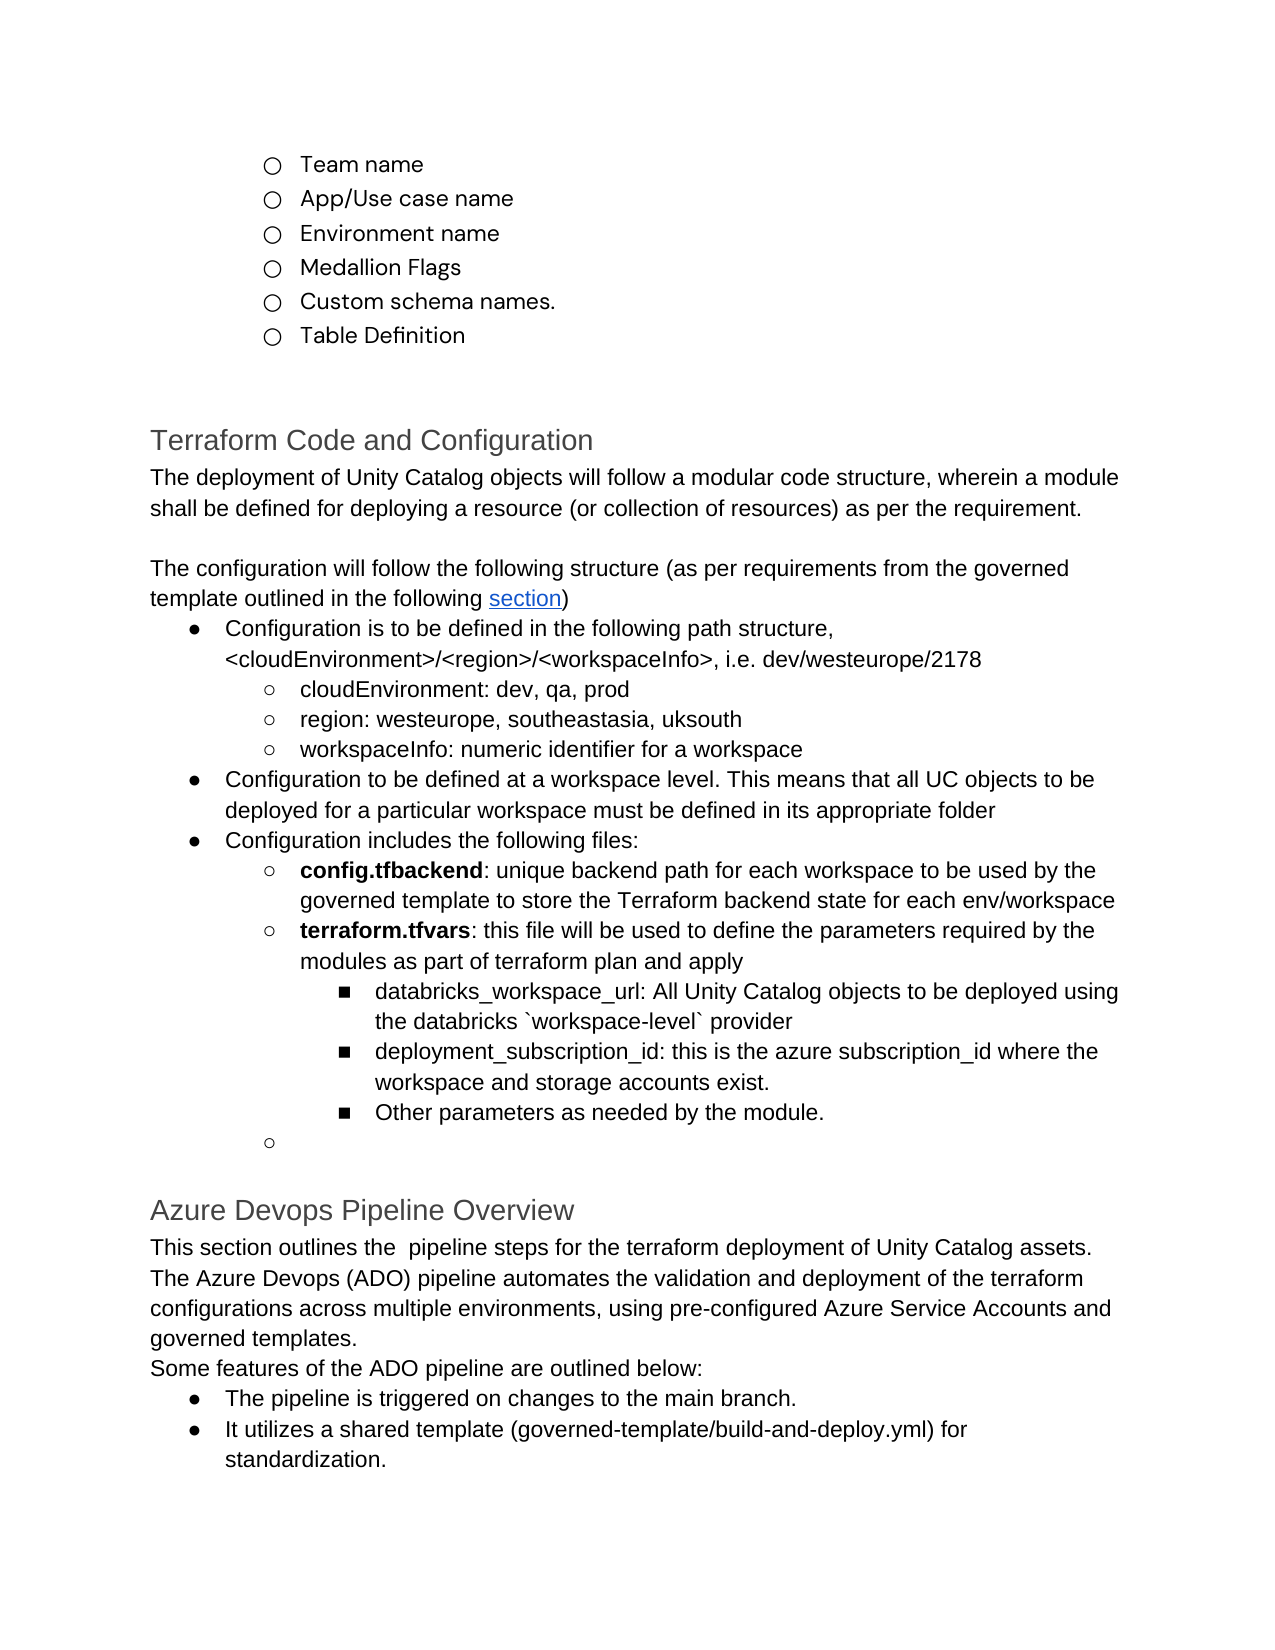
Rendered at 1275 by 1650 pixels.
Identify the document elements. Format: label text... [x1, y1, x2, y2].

list terraform.tfvars: this file will be used to define the parameters required by the modules as part of terraform plan and apply [262, 917, 1125, 974]
list region: westeurope, southeastasia, uksouth [262, 706, 1125, 732]
text Some features of the ADO pipeline are outlined below: [150, 1355, 1125, 1382]
list Configuration to be defined at a workspace level. This means that all UC objects to be deployed for a particular workspace must be defined in its appropriate folder [187, 766, 1125, 823]
list config.tfbackend: unique backend path for each workspace to be used by the governed template to store the Terraform backend state for each env/workspace [262, 857, 1125, 914]
list Configuration is to be defined in the following path structure, <cloudEnvironment>/<region>/<workspaceInfo>, i.e. dev/westeurope/2178 [187, 615, 1125, 672]
list Other parameters as needed by the module. [337, 1099, 1125, 1125]
list Environment name [262, 218, 1125, 248]
list deployment_subscription_id: this is the azure subscription_id where the workspace and storage accounts exist. [337, 1038, 1125, 1095]
text The configuration will follow the following structure (as per requirements from the governed template outlined in the following section) [150, 555, 1125, 612]
list databricks_workspace_url: All Unity Catalog objects to be deployed using the databricks `workspace-level` provider [337, 978, 1125, 1034]
list workspaceInfo: numeric identifier for a workspace [262, 736, 1125, 763]
list The pipeline is triggered on changes to the main branch. [187, 1385, 1125, 1412]
list It utilizes a shared template (governed-template/build-and-deploy.yml) for standardization. [187, 1416, 1125, 1472]
text This section outlines the pipeline steps for the terraform deployment of Unity Catalog assets. The Azure Devops (ADO) pipeline automates the validation and deployment of the terraform configurations across multiple environments, using pre-configured Azure Service Accounts and governed templates. [150, 1234, 1125, 1351]
list Custom schema names. [262, 287, 1125, 316]
subtitle Azure Devops Pipeline Overview [150, 1192, 1125, 1226]
subtitle Terraform Code and Configuration [150, 422, 1125, 456]
list Team name [262, 150, 1125, 180]
list App/Use case name [262, 184, 1125, 214]
text The deployment of Unity Catalog objects will follow a modular code structure, wherein a module shall be defined for deploying a resource (or collection of resources) as per the requirement. [150, 464, 1125, 521]
list Configuration includes the following files: [187, 827, 1125, 853]
list Medallion Flags [262, 252, 1125, 282]
list Table Definition [262, 321, 1125, 351]
list cloudEnvironment: dev, qa, prod [262, 676, 1125, 702]
